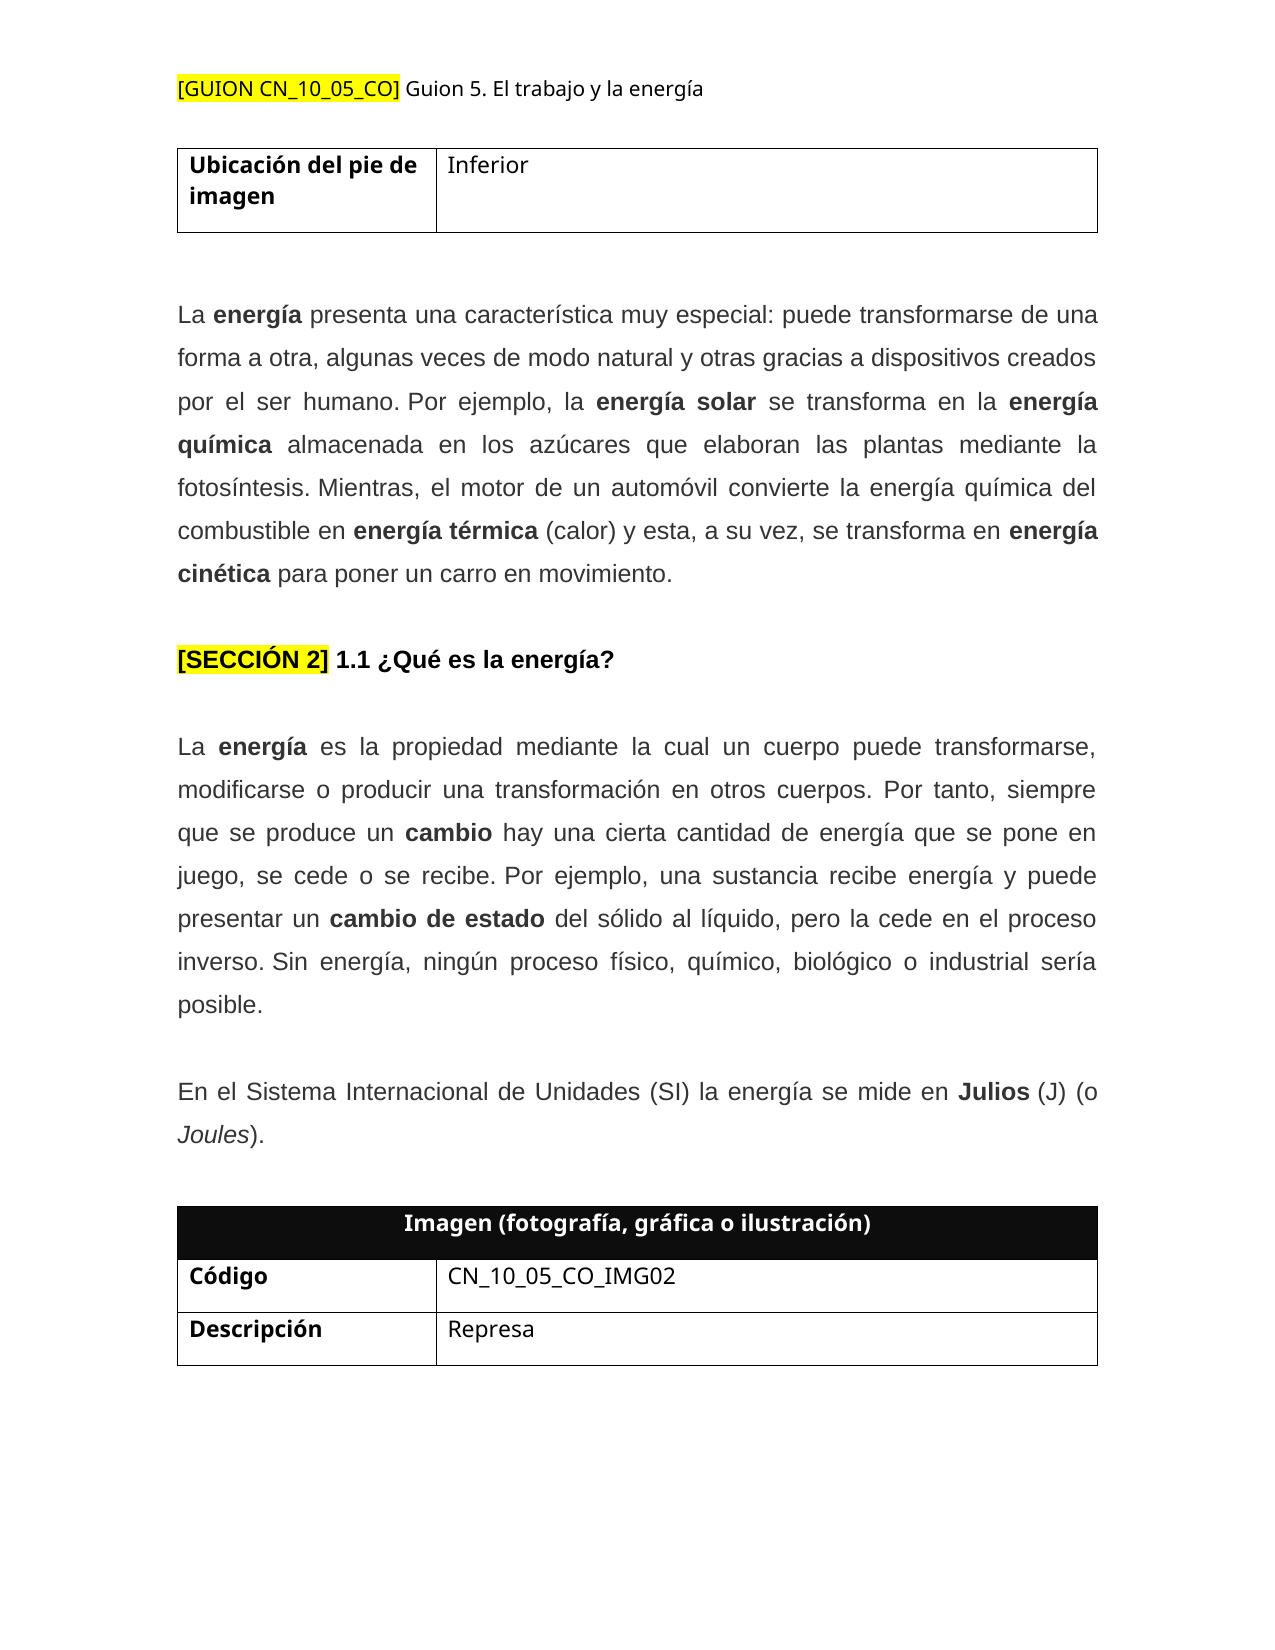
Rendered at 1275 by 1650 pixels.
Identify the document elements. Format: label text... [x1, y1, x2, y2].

text La energía presenta una característica muy especial: puede transformarse de una forma a otra, algunas veces de modo natural y otras gracias a dispositivos creados por el ser humano. Por ejemplo, la energía solar se transforma en la energía química almacenada en los azúcares que elaboran las plantas mediante la fotosíntesis. Mientras, el motor de un automóvil convierte la energía química del combustible en energía térmica (calor) y esta, a su vez, se transforma en energía cinética para poner un carro en movimiento. [177, 300, 1098, 588]
table_cell Descripción [178, 1313, 436, 1365]
table_cell Inferior [437, 149, 1097, 232]
text [SECCIÓN 2] 1.1 ¿Qué es la energía? [329, 645, 1098, 674]
table_header Imagen (fotografía, gráfica o ilustración) [178, 1207, 1097, 1259]
table_cell Código [178, 1260, 436, 1312]
table_cell Represa [437, 1313, 1097, 1365]
text La energía es la propiedad mediante la cual un cuerpo puede transformarse, modificarse o producir una transformación en otros cuerpos. Por tanto, siempre que se produce un cambio hay una cierta cantidad de energía que se pone en juego, se cede o se recibe. Por ejemplo, una sustancia recibe energía y puede presentar un cambio de estado del sólido al líquido, pero la cede en el proceso inverso. Sin energía, ningún proceso físico, químico, biológico o industrial sería posible. [177, 688, 1098, 1019]
table_cell CN_10_05_CO_IMG02 [437, 1260, 1097, 1312]
text En el Sistema Internacional de Unidades (SI) la energía se mide en Julios (J) (o Joules). [177, 1076, 1098, 1148]
table_cell Ubicación del pie de imagen [178, 149, 436, 232]
